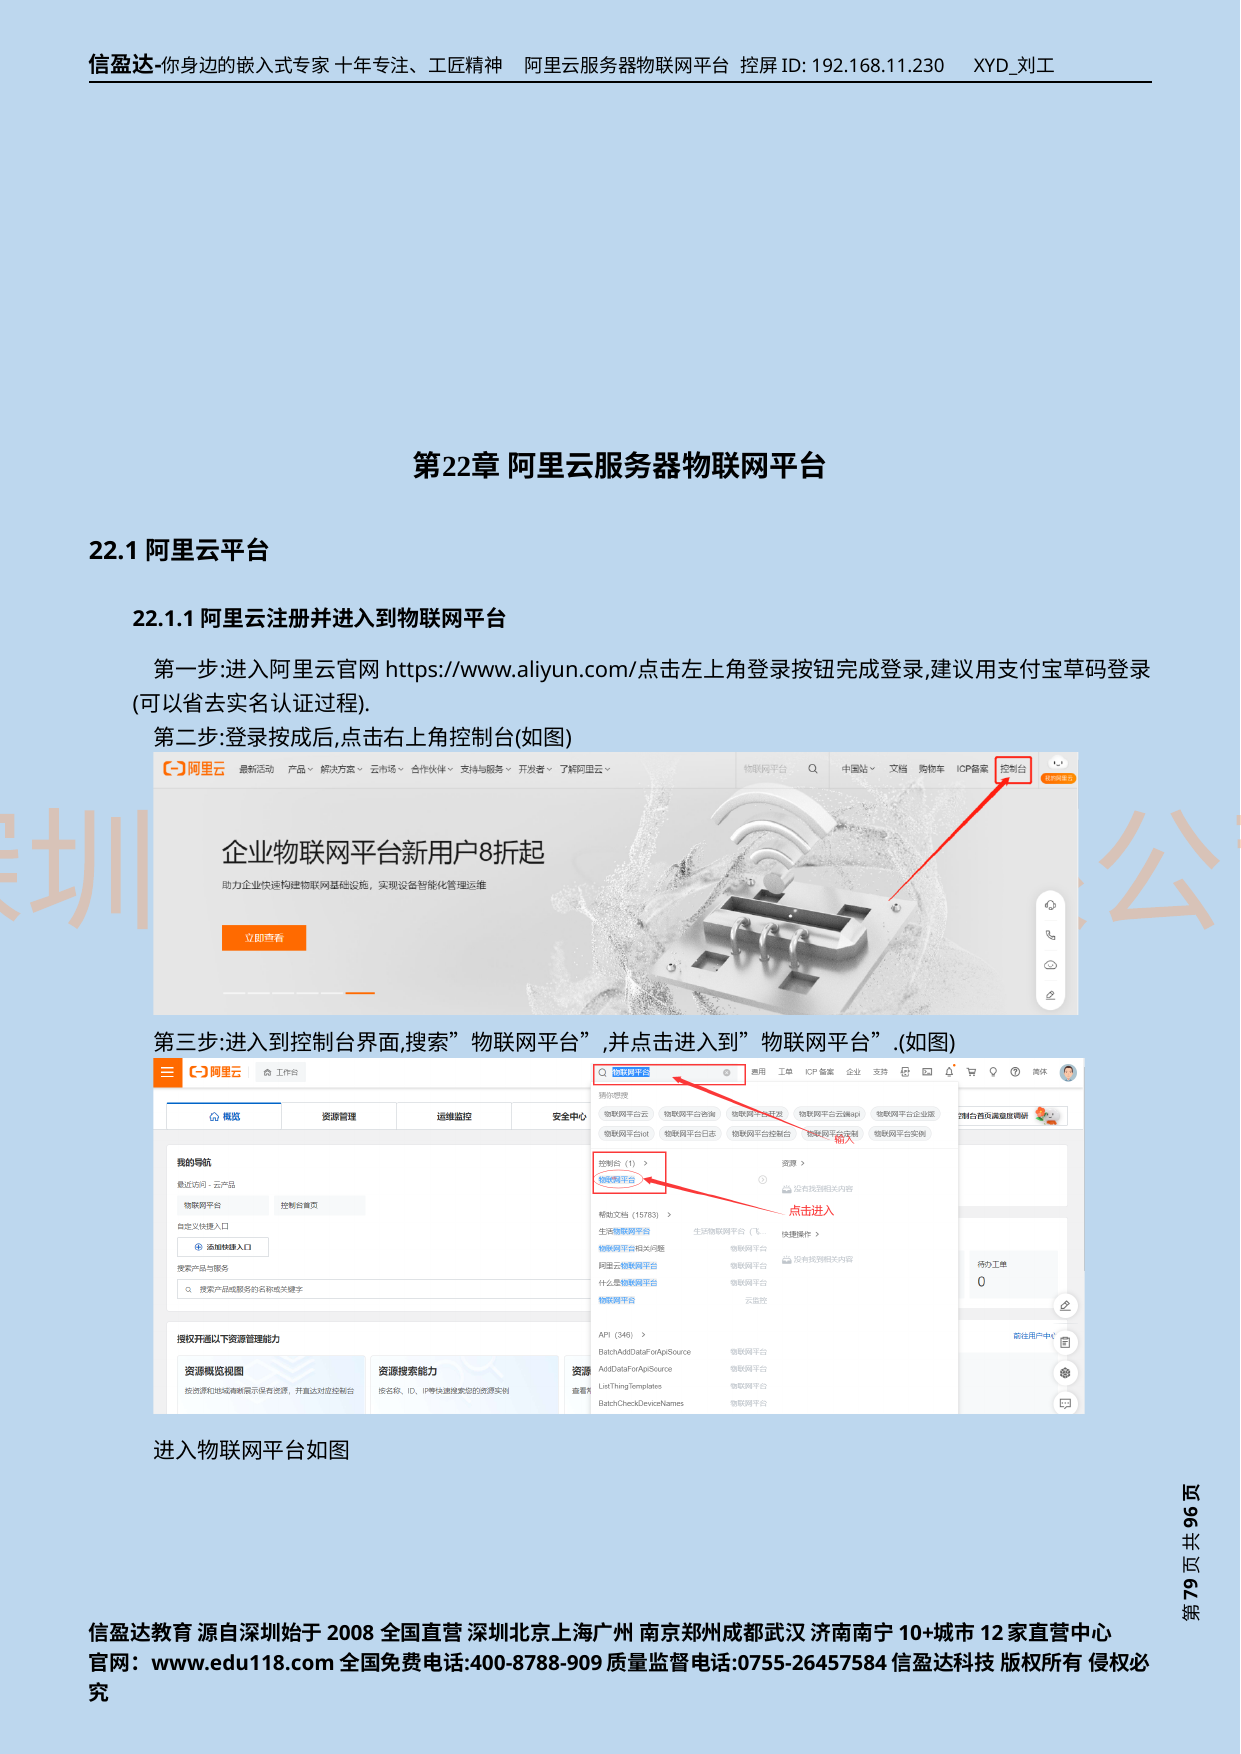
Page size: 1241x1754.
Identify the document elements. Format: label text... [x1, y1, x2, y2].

text 第二步:登录按成后,点击右上角控制台(如图) [132, 719, 1152, 753]
text 进入物联网平台如图 [132, 1432, 1152, 1466]
picture [153, 1058, 1085, 1414]
picture [153, 752, 1079, 1015]
text 第三步:进入到控制台界面,搜索”物联网平台”,并点击进入到”物联网平台”.(如图) [132, 1024, 1152, 1058]
subtitle 阿里云服务器物联网平台 [89, 430, 1152, 498]
text 第一步:进入阿里云官网https://www.aliyun.com/点击左上角登录按钮完成登录,建议用支付宝草码登录(可以省去实名认证过程). [132, 651, 1152, 719]
subtitle 阿里云平台 [89, 515, 1152, 583]
subtitle 阿里云注册并进入到物联网平台 [132, 600, 1152, 634]
